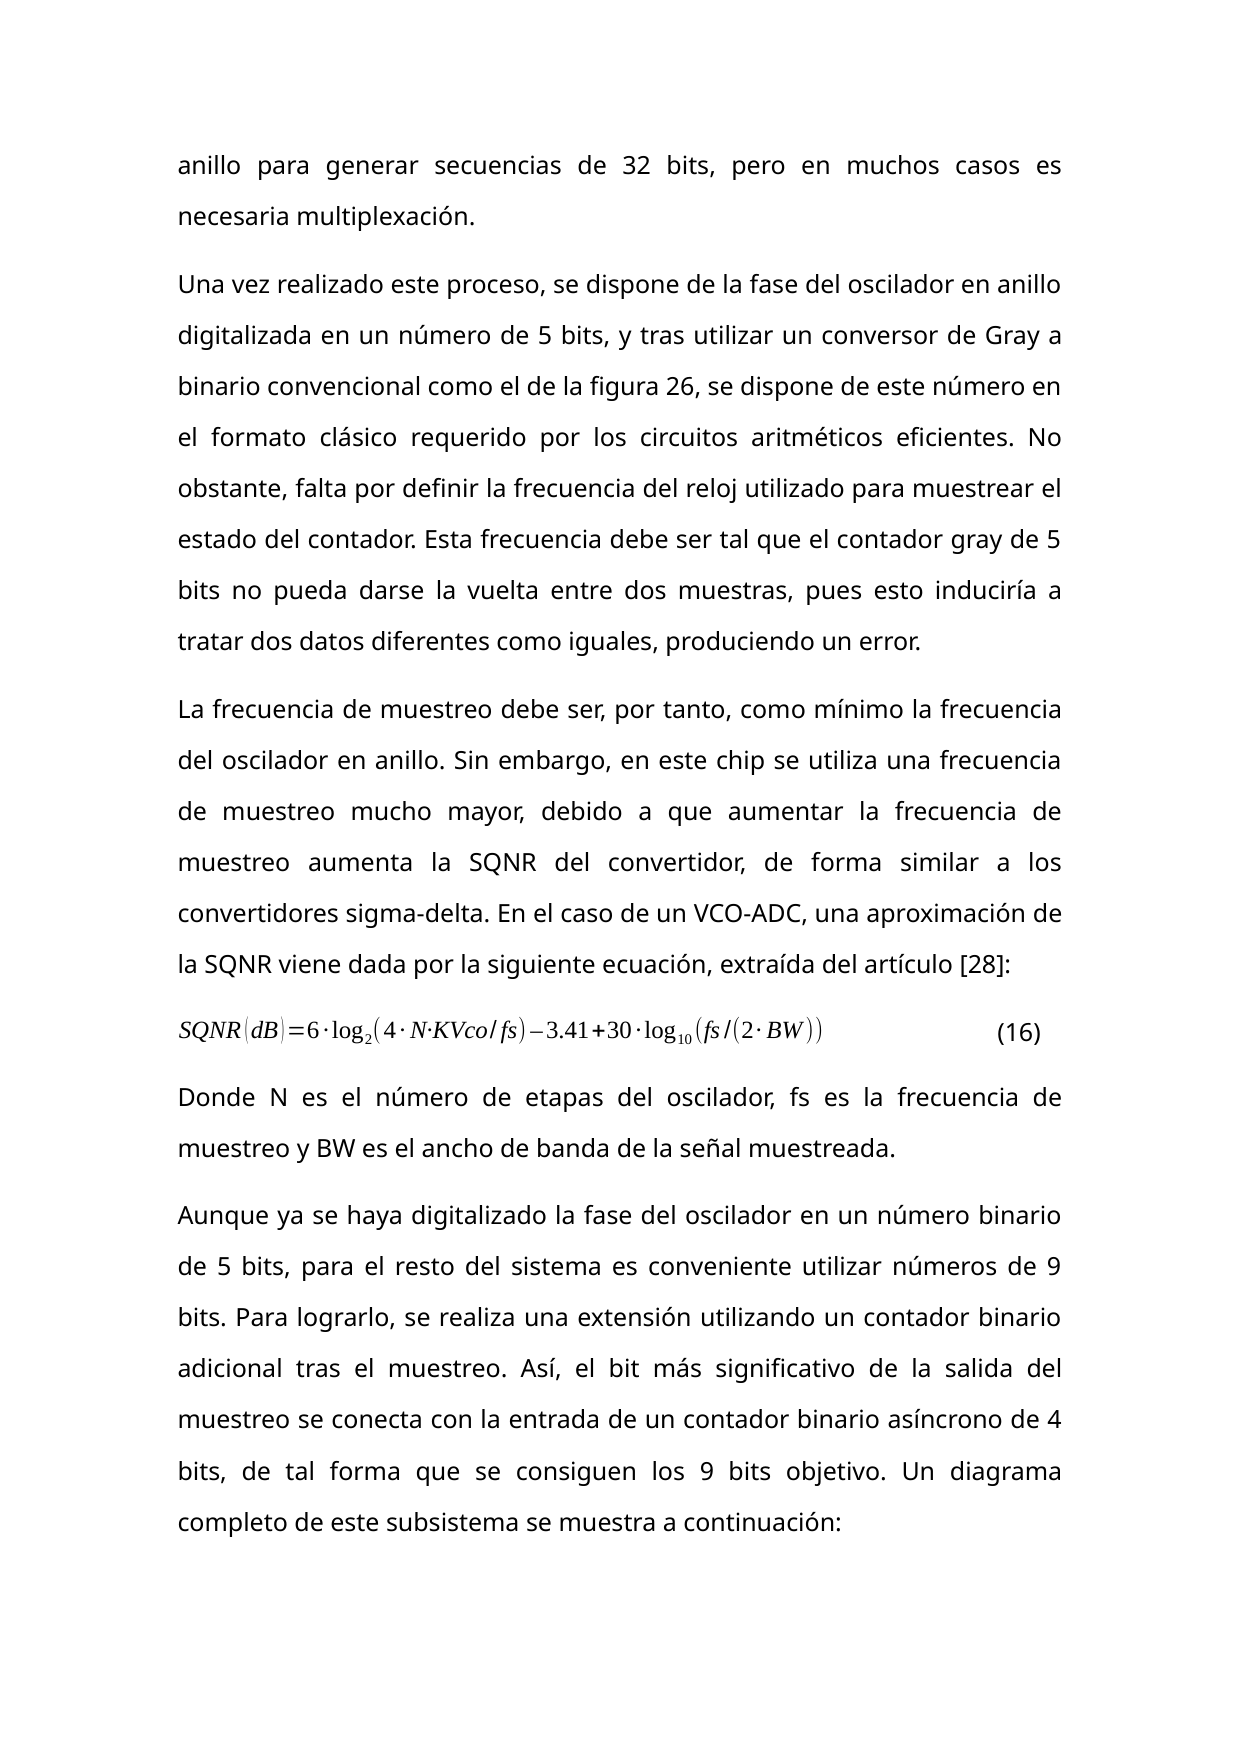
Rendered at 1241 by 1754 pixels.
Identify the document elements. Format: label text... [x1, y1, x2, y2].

text Donde N es el número de etapas del oscilador, fs es la frecuencia de muestreo y BW es el ancho de banda de la señal muestreada. [177, 1079, 1063, 1164]
text Una vez realizado este proceso, se dispone de la fase del oscilador en anillo digitalizada en un número de 5 bits, y tras utilizar un conversor de Gray a binario convencional como el de la figura 26, se dispone de este número en el formato clásico requerido por los circuitos aritméticos eficientes. No obstante, falta por definir la frecuencia del reloj utilizado para muestrear el estado del contador. Esta frecuencia debe ser tal que el contador gray de 5 bits no pueda darse la vuelta entre dos muestras, pues esto induciría a tratar dos datos diferentes como iguales, produciendo un error. [177, 266, 1063, 658]
table_header [166, 1014, 985, 1079]
text La frecuencia de muestreo debe ser, por tanto, como mínimo la frecuencia del oscilador en anillo. Sin embargo, en este chip se utiliza una frecuencia de muestreo mucho mayor, debido a que aumentar la frecuencia de muestreo aumenta la SQNR del convertidor, de forma similar a los convertidores sigma-delta. En el caso de un VCO-ADC, una aproximación de la SQNR viene dada por la siguiente ecuación, extraída del artículo [28]: [177, 691, 1063, 981]
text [177, 148, 1063, 233]
text Aunque ya se haya digitalizado la fase del oscilador en un número binario de 5 bits, para el resto del sistema es conveniente utilizar números de 9 bits. Para lograrlo, se realiza una extensión utilizando un contador binario adicional tras el muestreo. Así, el bit más significativo de la salida del muestreo se conecta con la entrada de un contador binario asíncrono de 4 bits, de tal forma que se consiguen los 9 bits objetivo. Un diagrama completo de este subsistema se muestra a continuación: [177, 1198, 1063, 1538]
table_header (16) [985, 1014, 1052, 1079]
